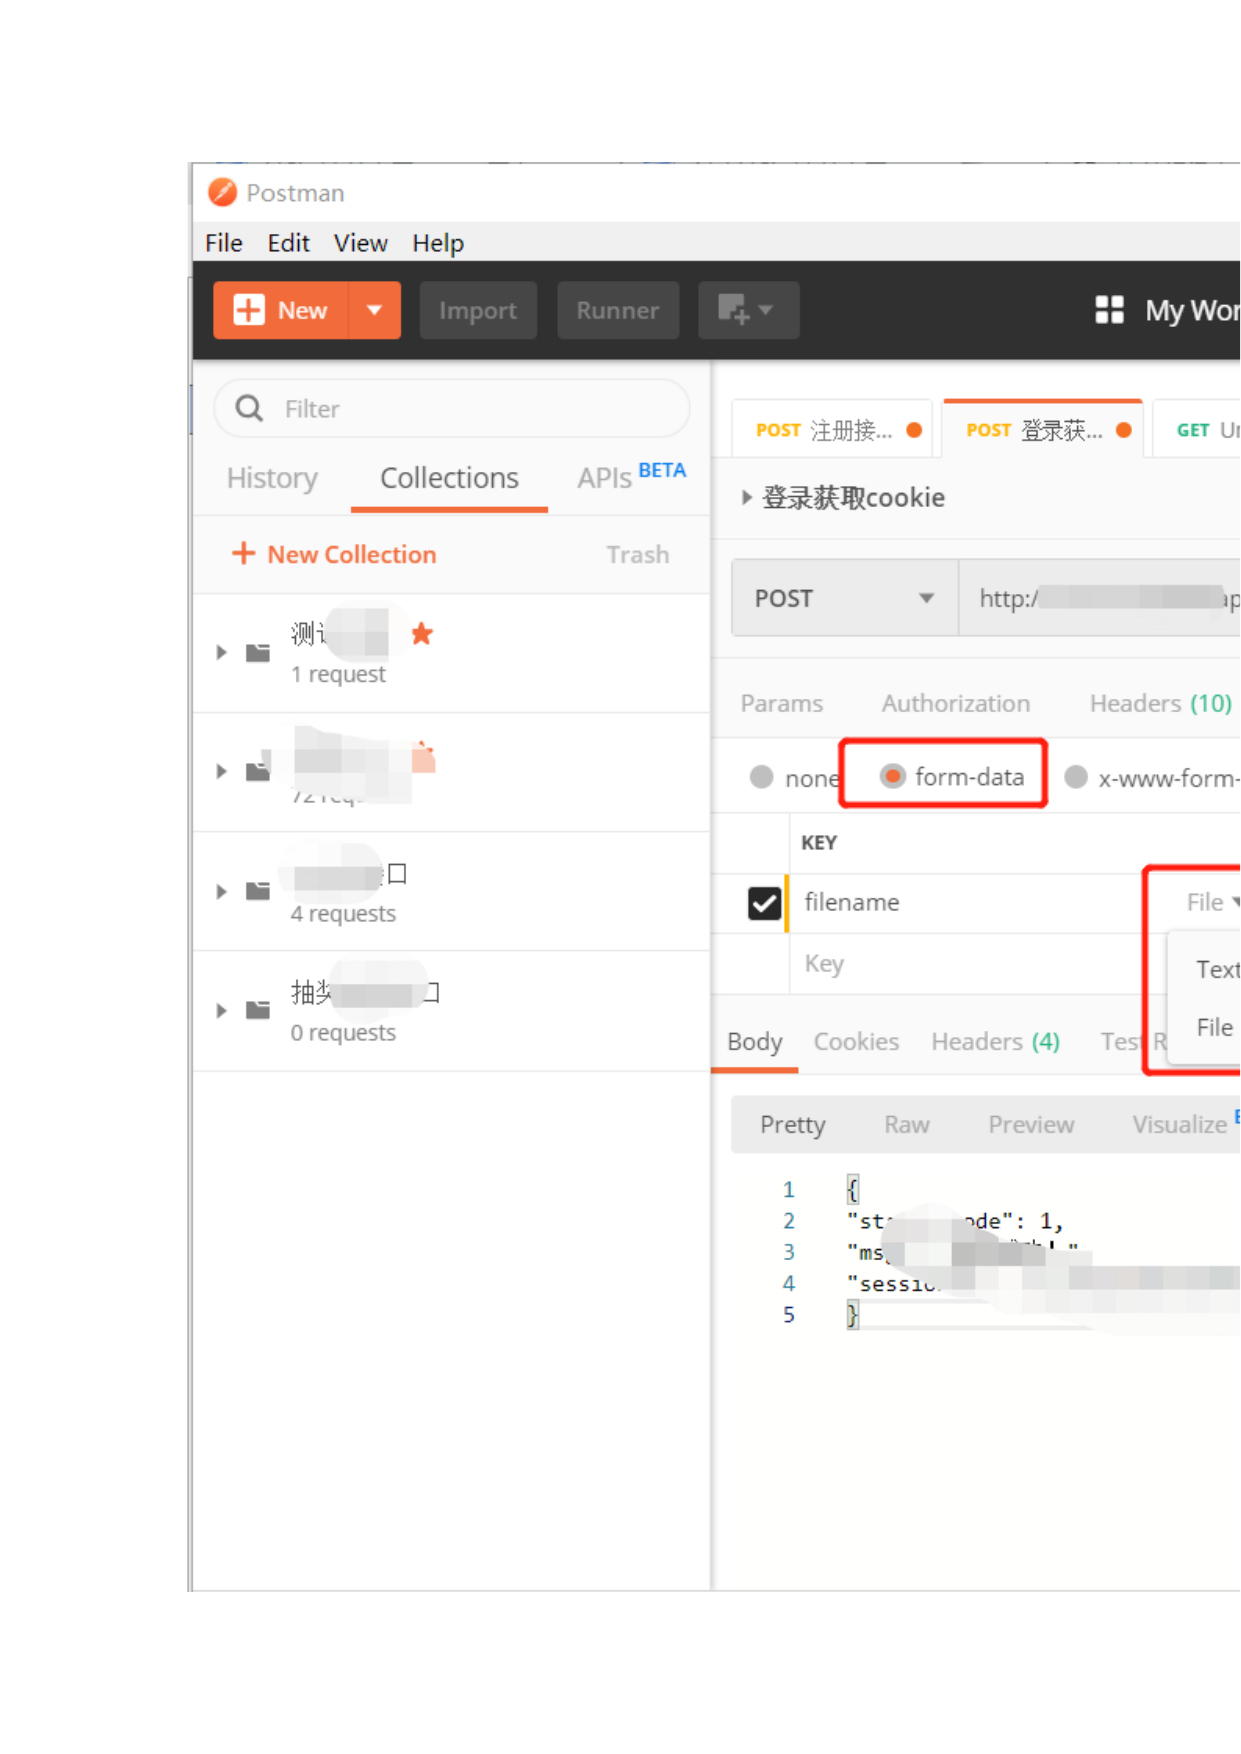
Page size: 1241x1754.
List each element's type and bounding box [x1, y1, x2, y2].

picture [187, 162, 1241, 1592]
